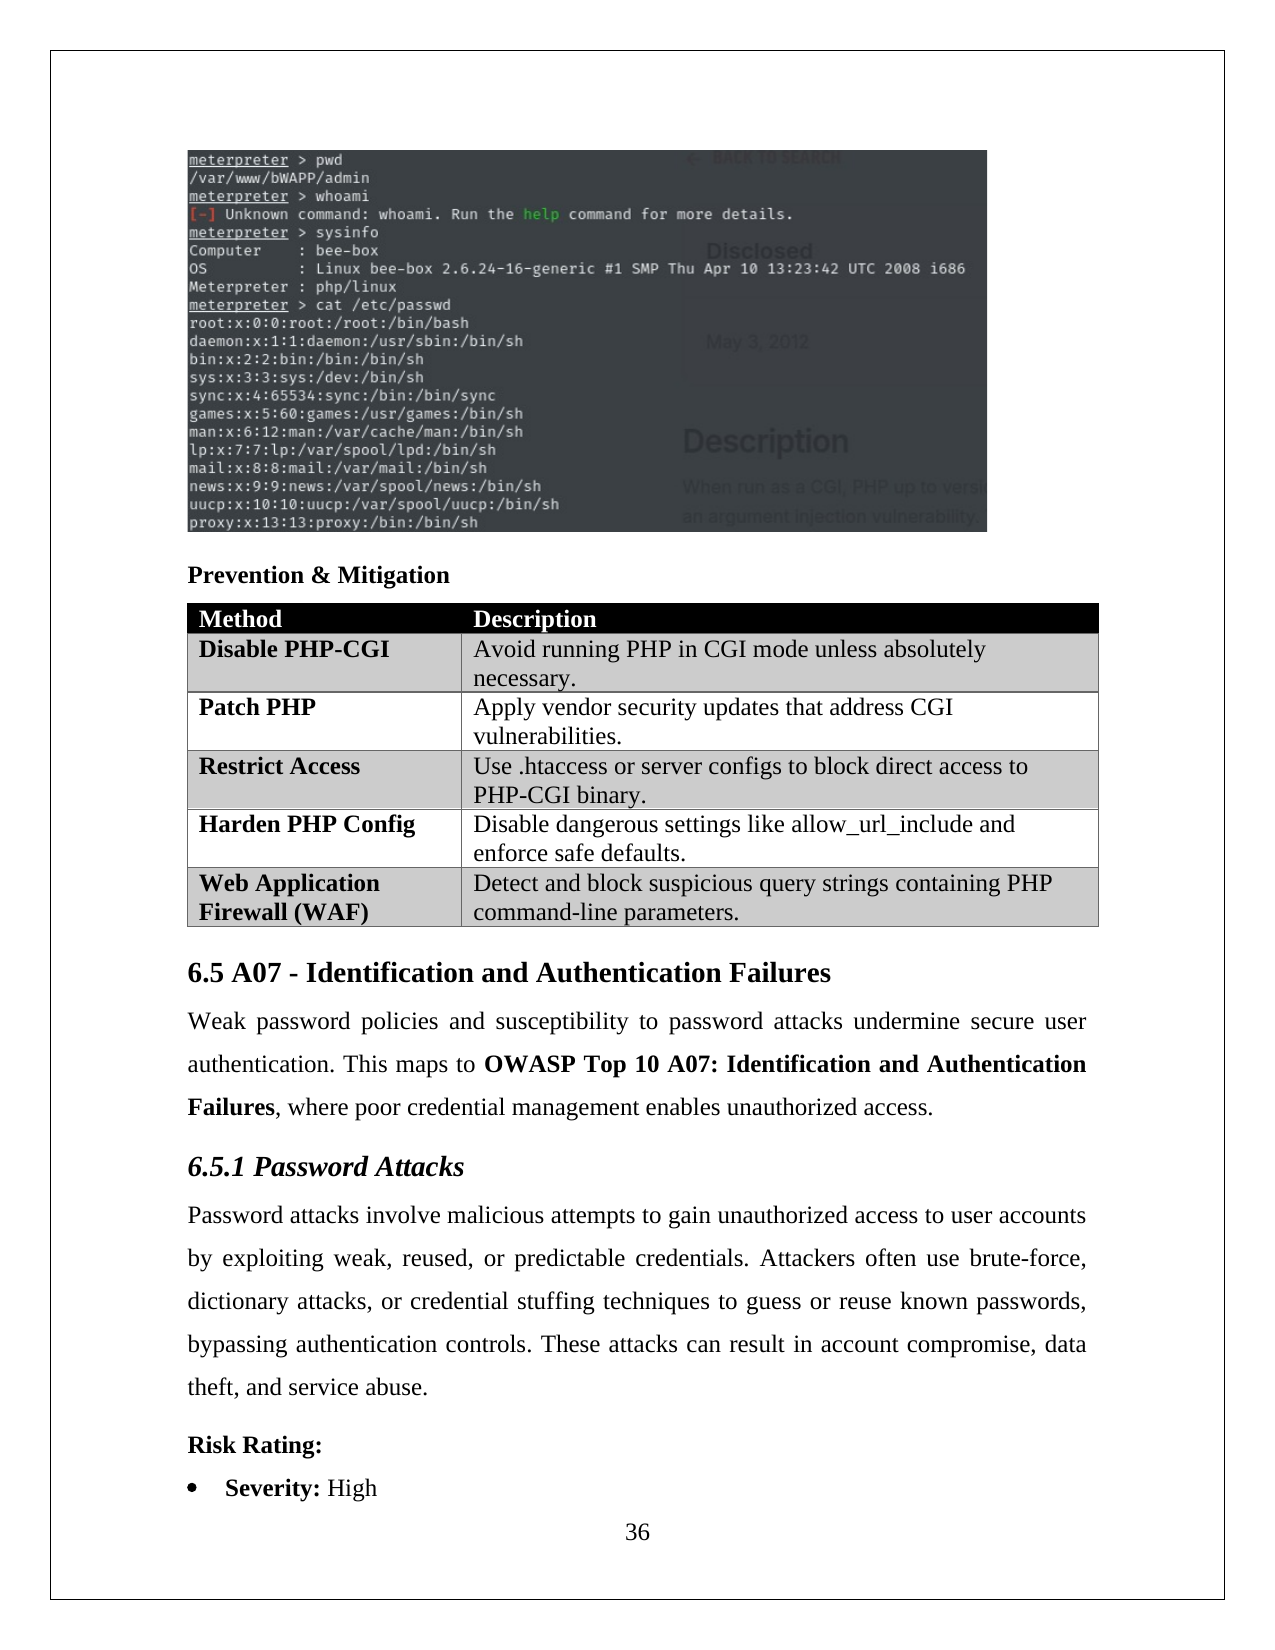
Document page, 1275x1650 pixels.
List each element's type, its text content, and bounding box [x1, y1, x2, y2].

table_cell Apply vendor security updates that address CGI vulnerabilities. [462, 693, 1098, 750]
text Prevention & Mitigation [187, 560, 1087, 589]
table_header Method [188, 604, 461, 633]
text Weak password policies and susceptibility to password attacks undermine secure user authentication. This maps to OWASP Top 10 A07: Identification and Authentication Failures, where poor credential management enables unauthorized access. [187, 1006, 1087, 1121]
text Risk Rating: [187, 1430, 1087, 1458]
list Severity: High [187, 1473, 1087, 1502]
table_cell Web Application Firewall (WAF) [188, 868, 461, 926]
table_cell Disable PHP-CGI [188, 634, 461, 691]
subtitle 6.5 A07 - Identification and Authentication Failures [187, 955, 1087, 989]
table_cell Harden PHP Config [188, 810, 461, 867]
table_cell Patch PHP [188, 693, 461, 750]
table_cell Restrict Access [188, 751, 461, 808]
table_cell Detect and block suspicious query strings containing PHP command-line parameters. [462, 868, 1098, 926]
text Password attacks involve malicious attempts to gain unauthorized access to user accounts by exploiting weak, reused, or predictable credentials. Attackers often use brute-force, dictionary attacks, or credential stuffing techniques to guess or reuse known passwords, bypassing authentication controls. These attacks can result in account compromise, data theft, and service abuse. [187, 1200, 1087, 1401]
picture [187, 150, 988, 532]
table_cell Avoid running PHP in CGI mode unless absolutely necessary. [462, 634, 1098, 691]
table_cell Use .htaccess or server configs to block direct access to PHP-CGI binary. [462, 751, 1098, 808]
subtitle 6.5.1 Password Attacks [187, 1149, 1087, 1183]
table_header Description [462, 604, 1098, 633]
table_cell Disable dangerous settings like allow_url_include and enforce safe defaults. [462, 810, 1098, 867]
